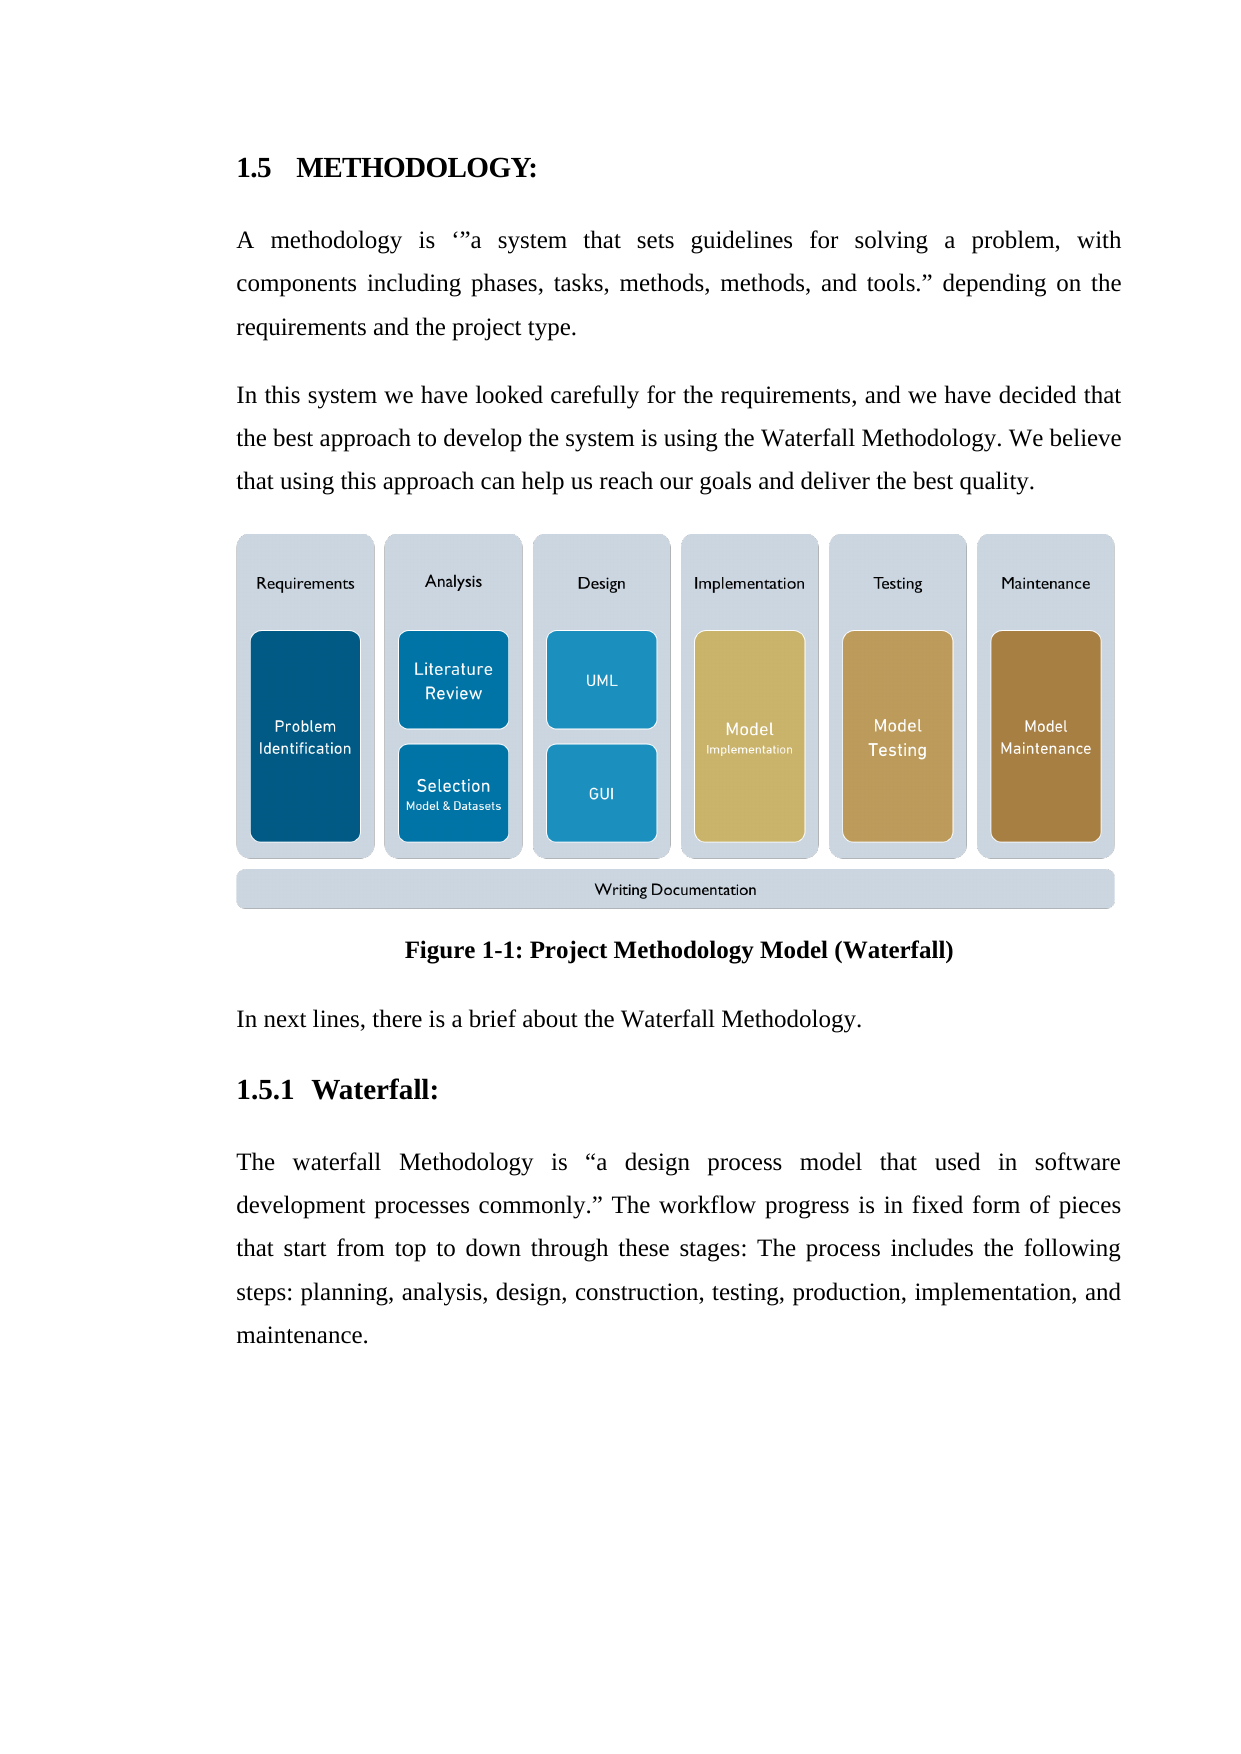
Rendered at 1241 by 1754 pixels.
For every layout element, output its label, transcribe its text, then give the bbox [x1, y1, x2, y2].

text The waterfall Methodology is “a design process model that used in software development processes commonly.” The workflow progress is in fixed form of pieces that start from top to down through these stages: The process includes the following steps: planning, analysis, design, construction, testing, production, implementation, and maintenance. [236, 1147, 1122, 1348]
text Figure -: Project Methodology Model (Waterfall) [236, 936, 1122, 964]
text In next lines, there is a brief about the Waterfall Methodology. [236, 1004, 1122, 1032]
subtitle Waterfall: [236, 1072, 1122, 1105]
picture [236, 534, 1115, 909]
text A methodology is ‘”a system that sets guidelines for solving a problem, with components including phases, tasks, methods, methods, and tools.” depending on the requirements and the project type. [236, 225, 1122, 340]
text In this system we have looked carefully for the requirements, and we have decided that the best approach to develop the system is using the Waterfall Methodology. We believe that using this approach can help us reach our goals and deliver the best quality. [236, 380, 1122, 495]
subtitle Methodology: [236, 150, 1122, 183]
